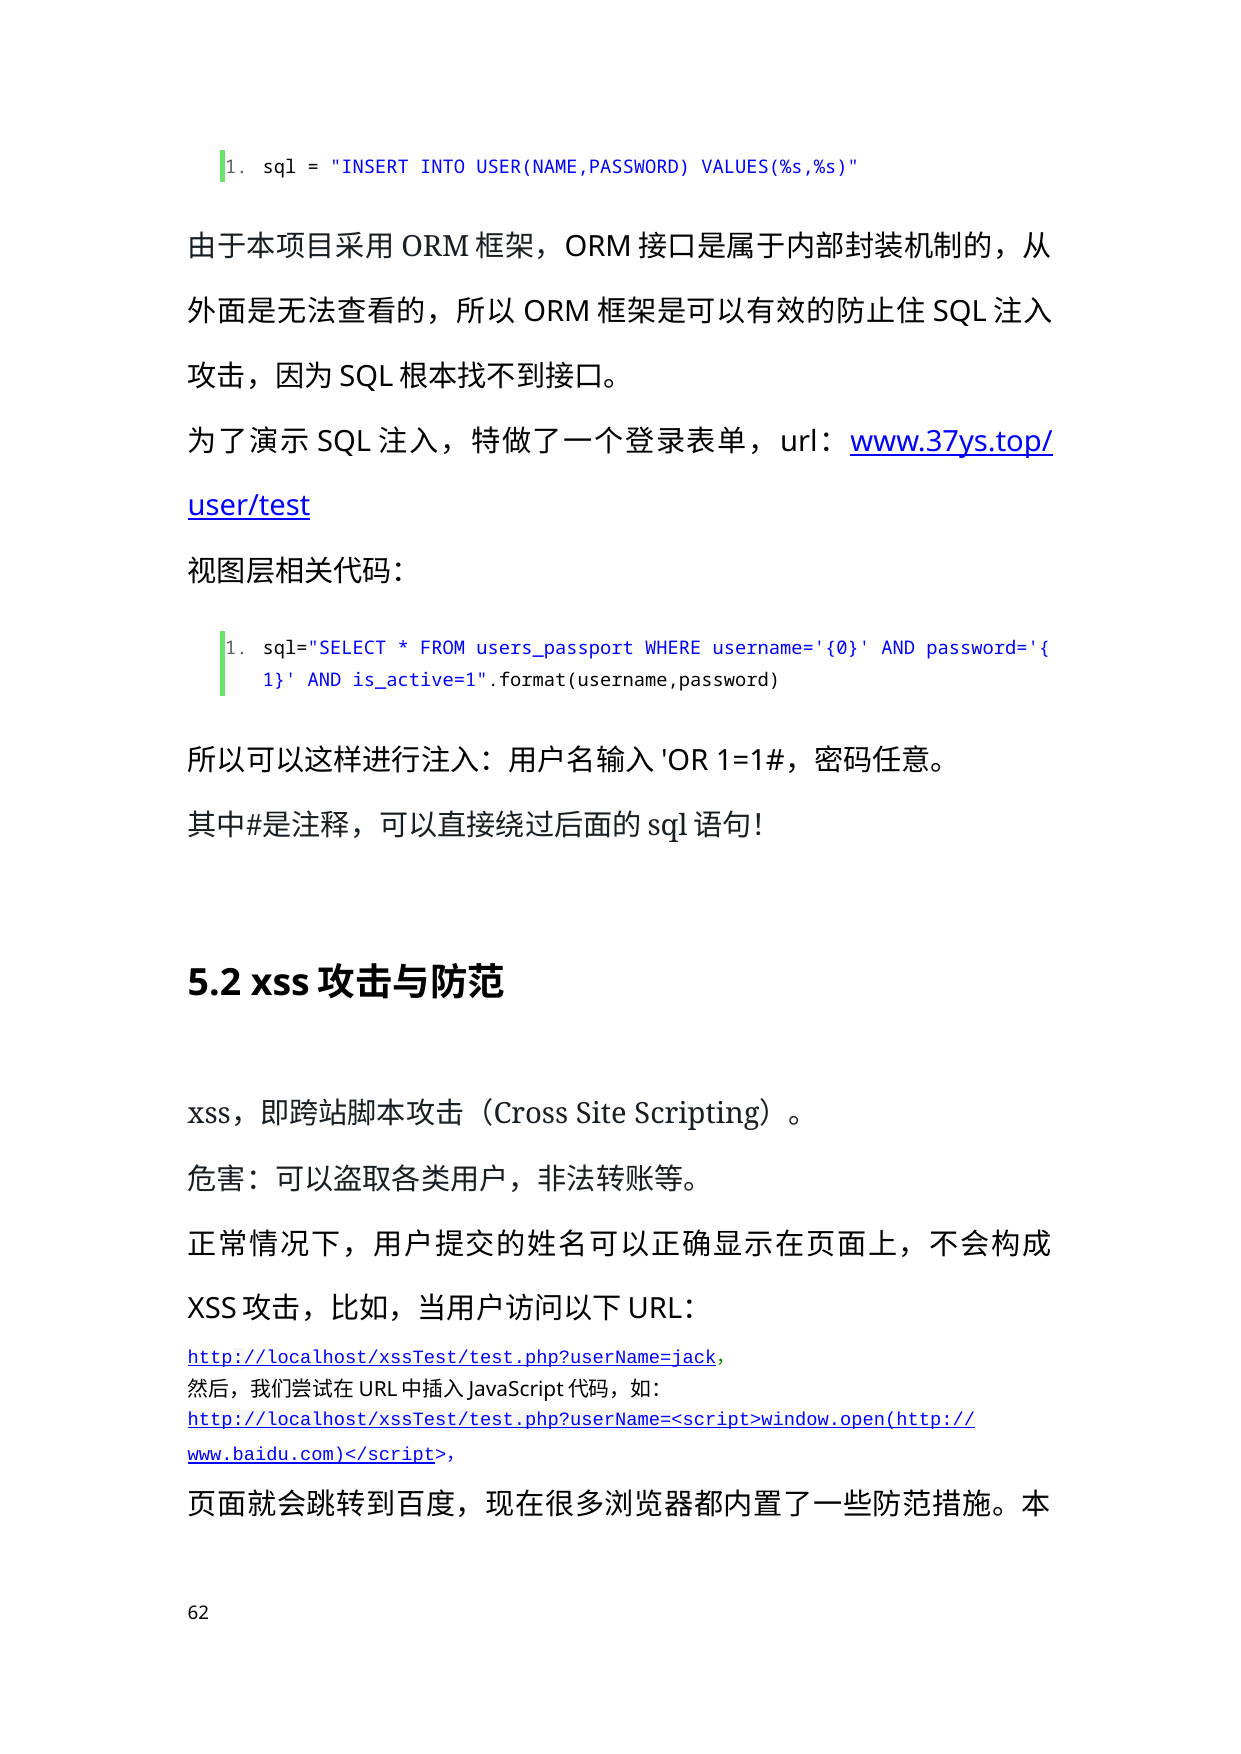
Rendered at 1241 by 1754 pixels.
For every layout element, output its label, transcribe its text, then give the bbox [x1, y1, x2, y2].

text 然后，我们尝试在URL中插入JavaScript代码，如： [187, 1371, 1053, 1404]
text 为了演示SQL注入，特做了一个登录表单，url：www.37ys.top/user/test [187, 407, 1053, 537]
text 其中#是注释，可以直接绕过后面的sql语句！ [187, 790, 1053, 855]
text 所以可以这样进行注入：用户名输入 'OR 1=1#，密码任意。 [187, 725, 1053, 790]
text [187, 1469, 1053, 1534]
text 正常情况下，用户提交的姓名可以正确显示在页面上，不会构成XSS攻击，比如，当用户访问以下URL： [187, 1209, 1053, 1339]
text 危害：可以盗取各类用户，非法转账等。 [187, 1144, 1053, 1209]
text 视图层相关代码： [187, 537, 1053, 602]
subtitle 5.2 xss攻击与防范 [187, 947, 1053, 1012]
list sql = "INSERT INTO USER(NAME,PASSWORD) VALUES(%s,%s)" [225, 150, 1053, 182]
text http://localhost/xssTest/test.php?userName=jack， [187, 1339, 1053, 1371]
text xss，即跨站脚本攻击（Cross Site Scripting）。 [187, 1079, 1053, 1144]
text http://localhost/xssTest/test.php?userName=<script>window.open(http://www.baidu.com)</script>， [187, 1404, 1053, 1469]
text 由于本项目采用ORM框架，ORM接口是属于内部封装机制的，从外面是无法查看的，所以ORM框架是可以有效的防止住SQL注入攻击，因为SQL根本找不到接口。 [187, 212, 1053, 407]
list sql="SELECT * FROM users_passport WHERE username='{0}' AND password='{1}' AND is_active=1".format(username,password) [225, 631, 1053, 696]
